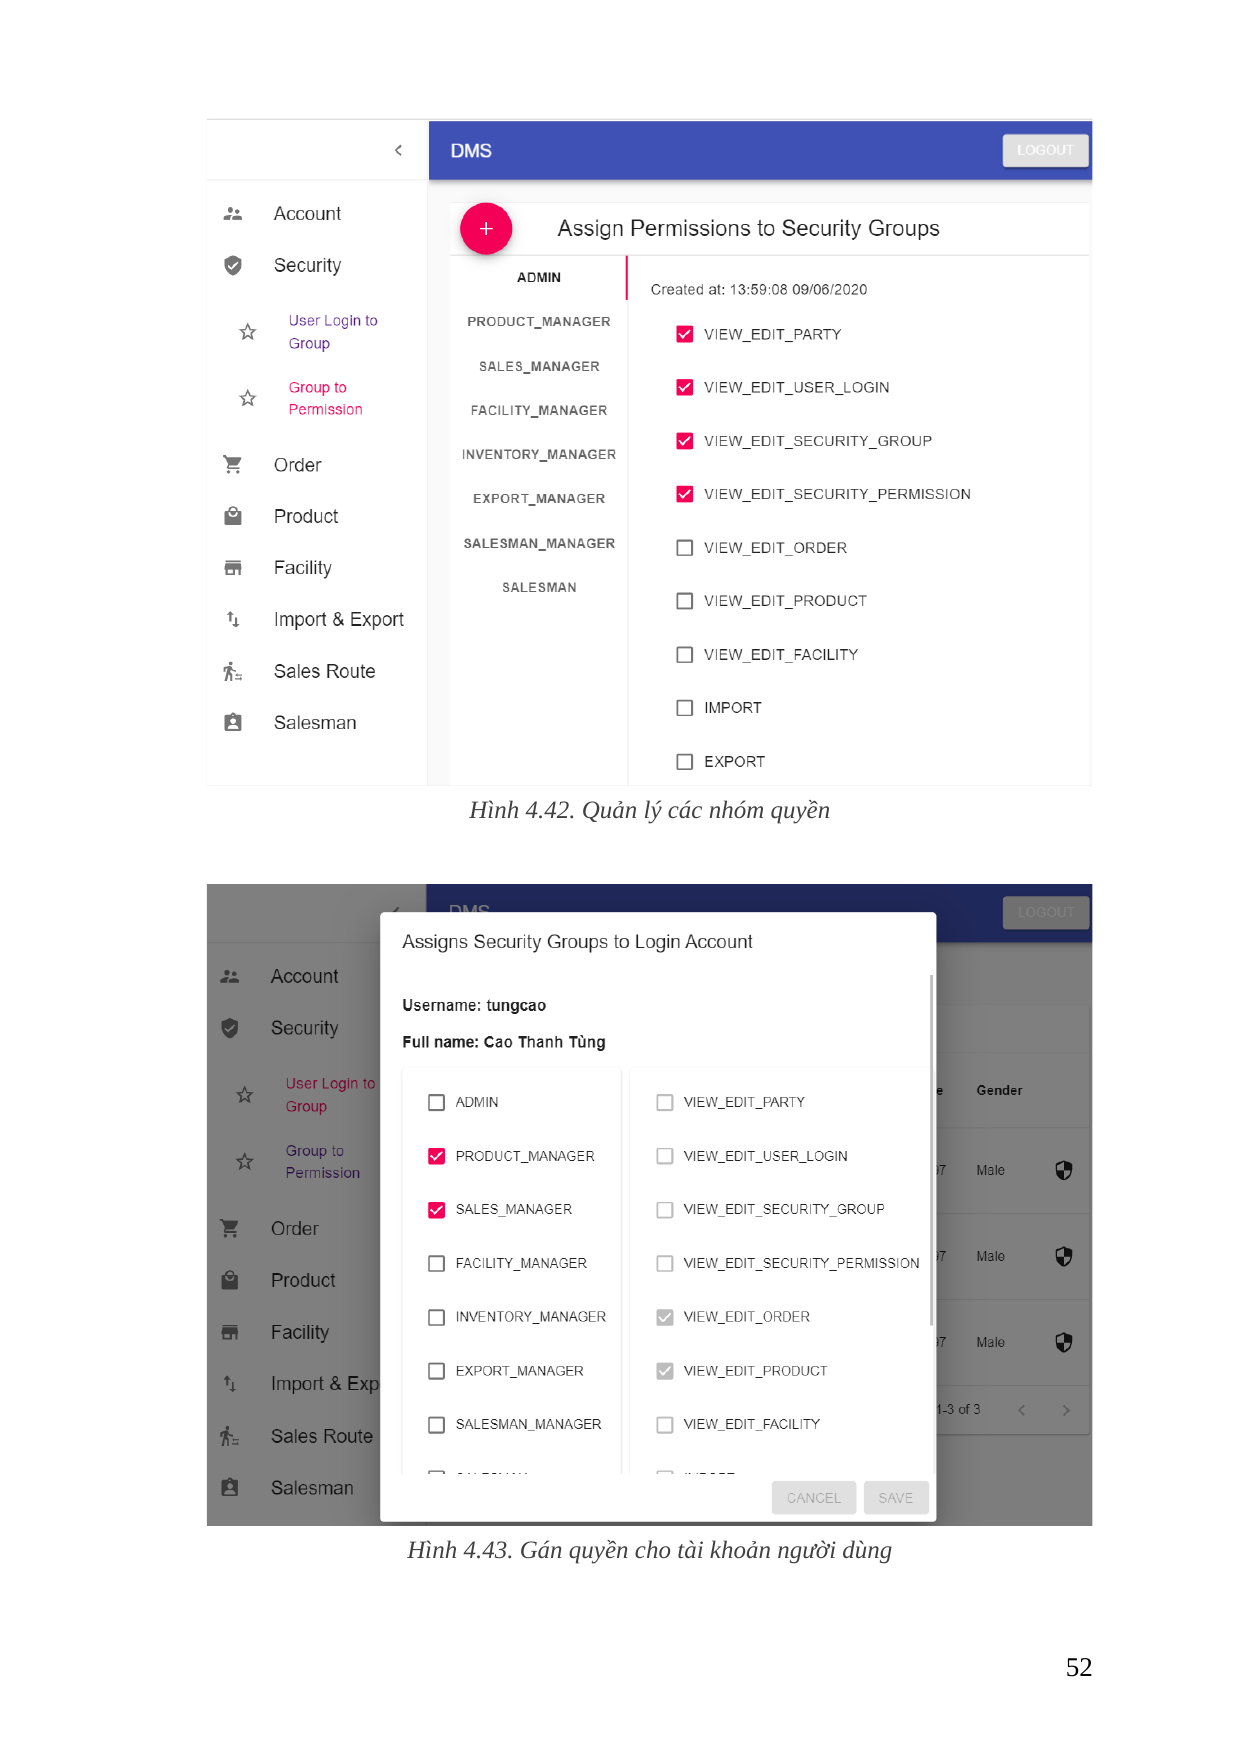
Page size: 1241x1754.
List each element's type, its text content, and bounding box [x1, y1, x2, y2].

picture [206, 118, 1093, 786]
picture [206, 884, 1093, 1526]
